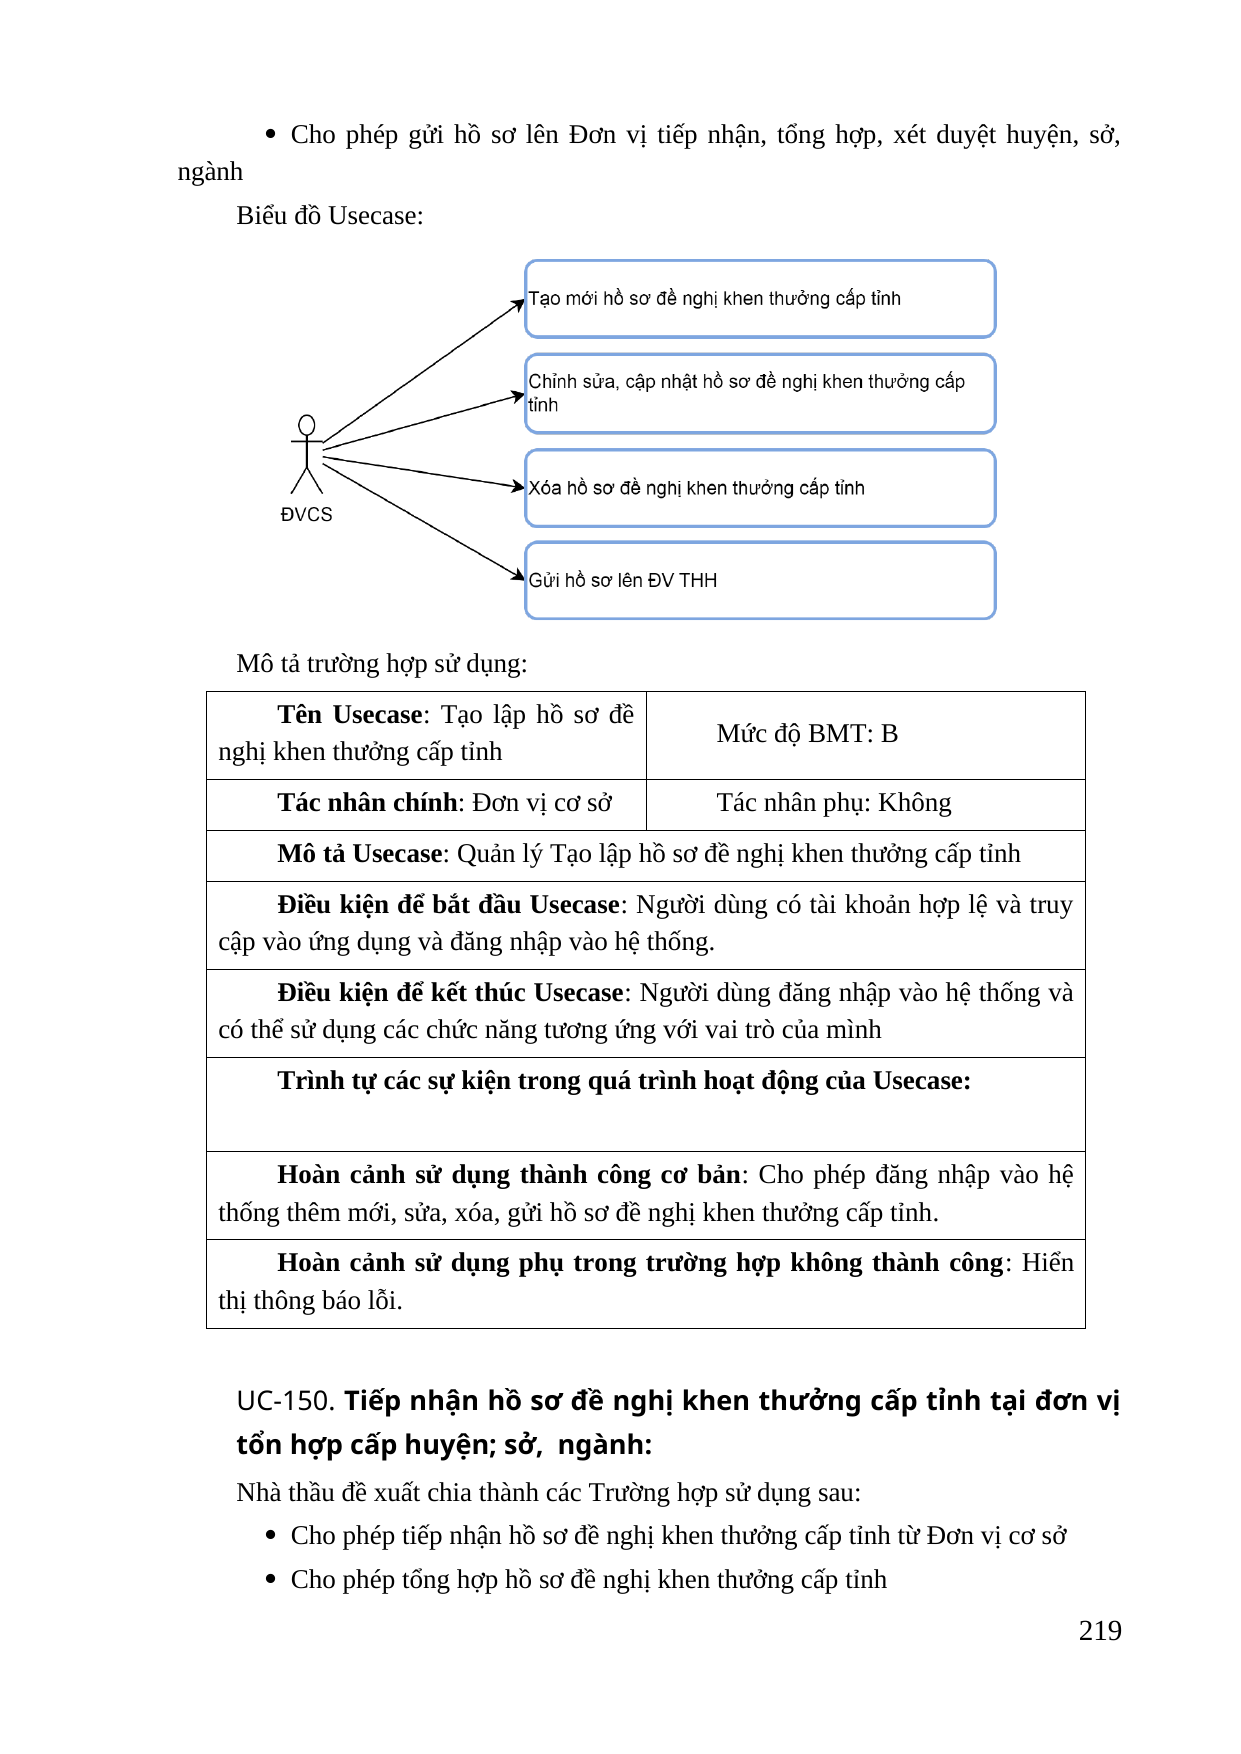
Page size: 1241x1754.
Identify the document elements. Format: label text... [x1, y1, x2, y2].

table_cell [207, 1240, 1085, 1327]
list UC-150. Tiếp nhận hồ sơ đề nghị khen thưởng cấp tỉnh tại đơn vị tổn hợp cấp huyện; sở, ngành: [236, 1381, 1122, 1462]
list Cho phép tiếp nhận hồ sơ đề nghị khen thưởng cấp tỉnh từ Đơn vị cơ sở [177, 1519, 1122, 1551]
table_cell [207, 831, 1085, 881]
text Mô tả trường hợp sử dụng: [177, 647, 1122, 678]
text Nhà thầu đề xuất chia thành các Trường hợp sử dụng sau: [177, 1476, 1122, 1507]
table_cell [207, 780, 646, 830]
picture [265, 242, 1013, 635]
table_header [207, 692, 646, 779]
list Cho phép tổng hợp hồ sơ đề nghị khen thưởng cấp tỉnh [177, 1563, 1122, 1594]
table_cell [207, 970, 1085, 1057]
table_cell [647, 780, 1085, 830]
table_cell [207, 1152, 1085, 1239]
list Cho phép gửi hồ sơ lên Đơn vị tiếp nhận, tổng hợp, xét duyệt huyện, sở, ngành [177, 118, 1122, 187]
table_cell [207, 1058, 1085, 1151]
text Biểu đồ Usecase: [177, 199, 1122, 230]
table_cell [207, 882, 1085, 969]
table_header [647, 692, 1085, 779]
